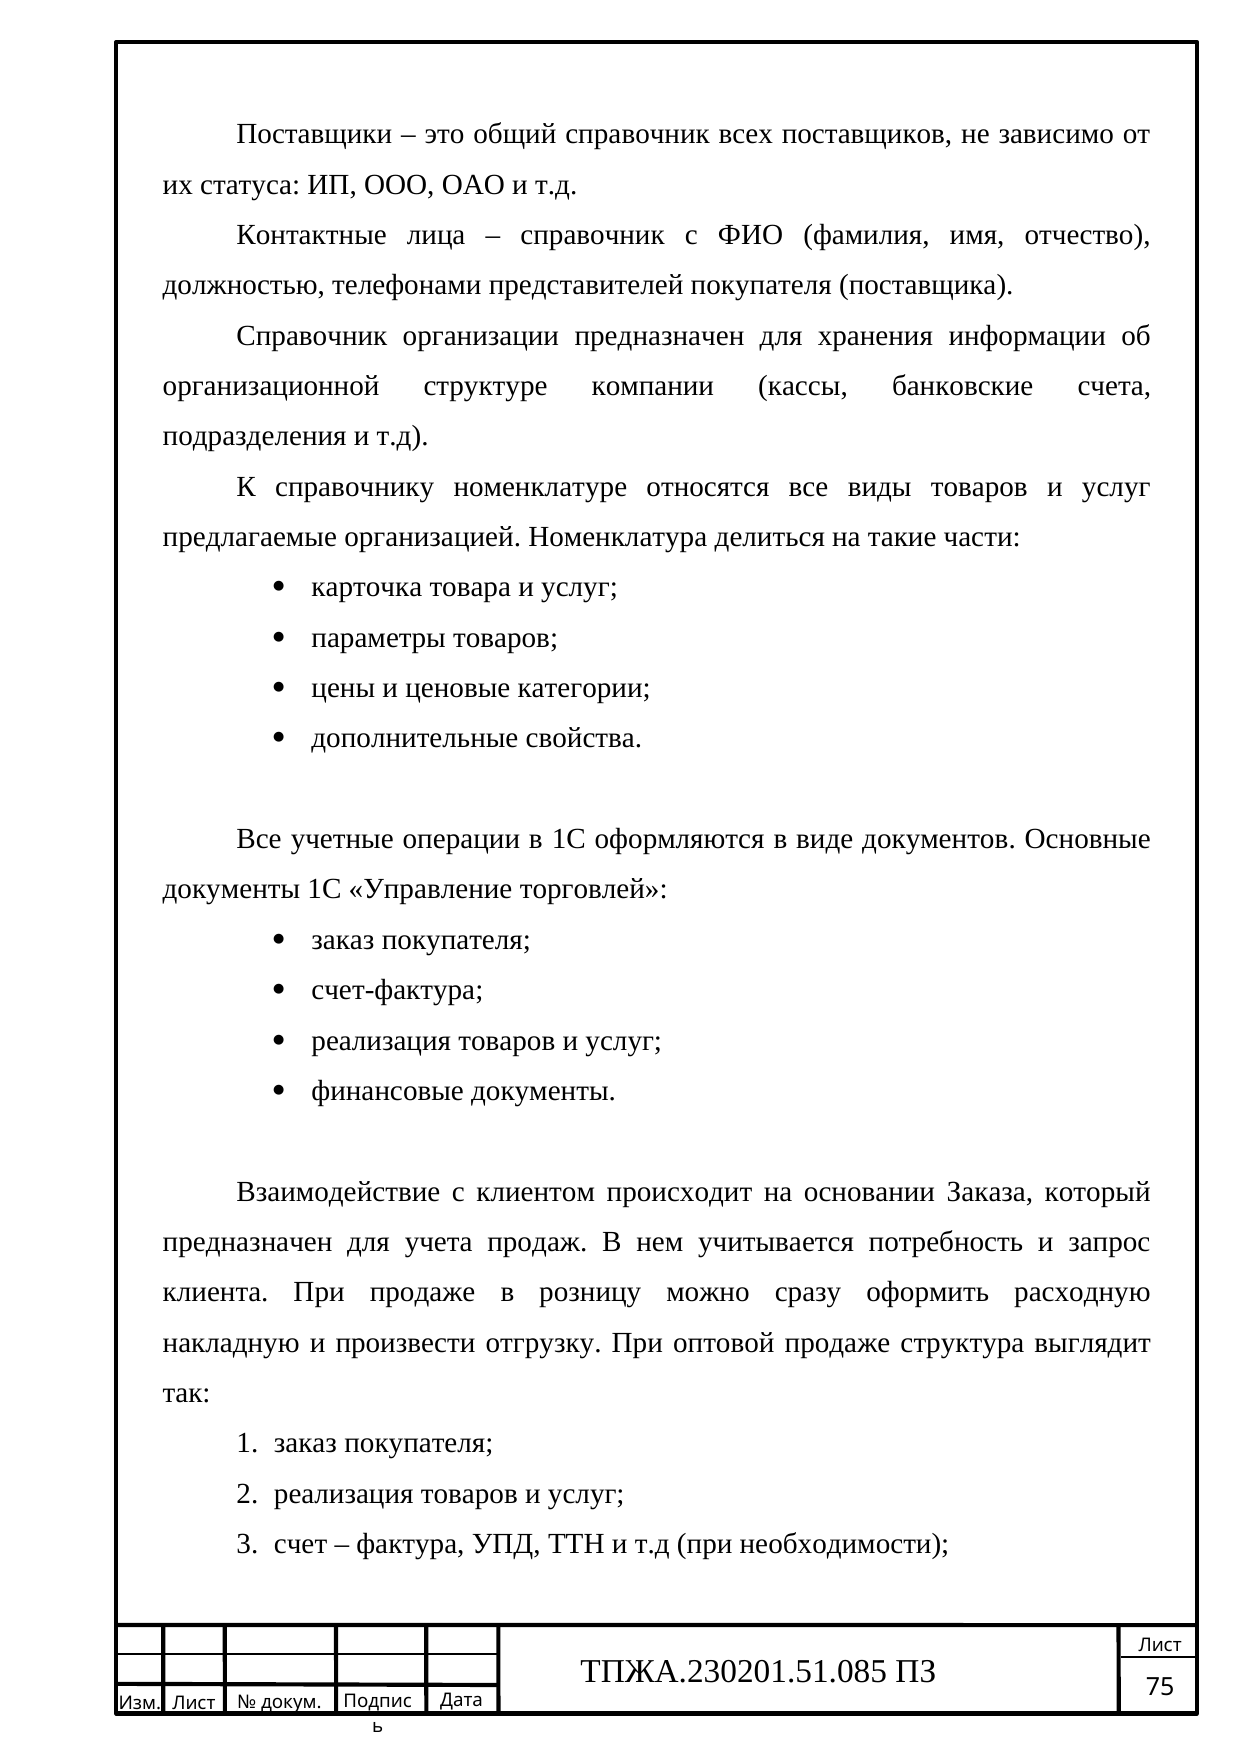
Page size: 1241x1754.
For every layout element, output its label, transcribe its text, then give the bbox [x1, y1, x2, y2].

list счет-фактура; [274, 972, 1152, 1006]
list реализация товаров и услуг; [236, 1476, 1152, 1509]
list реализация товаров и услуг; [274, 1023, 1152, 1056]
text К справочнику номенклатуре относятся все виды товаров и услуг предлагаемые организацией. Номенклатура делиться на такие части: [162, 469, 1152, 553]
list карточка товара и услуг; [274, 569, 1152, 603]
list цены и ценовые категории; [274, 670, 1152, 704]
list параметры товаров; [274, 620, 1152, 653]
text Справочник организации предназначен для хранения информации об организационной структуре компании (кассы, банковские счета, подразделения и т.д). [162, 318, 1152, 452]
text Контактные лица – справочник с ФИО (фамилия, имя, отчество), должностью, телефонами представителей покупателя (поставщика). [162, 217, 1152, 301]
list заказ покупателя; [236, 1426, 1152, 1459]
list дополнительные свойства. [274, 721, 1152, 754]
text Взаимодействие с клиентом происходит на основании Заказа, который предназначен для учета продаж. В нем учитывается потребность и запрос клиента. При продаже в розницу можно сразу оформить расходную накладную и произвести отгрузку. При оптовой продаже структура выглядит так: [162, 1174, 1152, 1409]
list счет – фактура, УПД, ТТН и т.д (при необходимости); [236, 1526, 1152, 1560]
text Поставщики – это общий справочник всех поставщиков, не зависимо от их статуса: ИП, ООО, ОАО и т.д. [162, 117, 1152, 200]
list финансовые документы. [274, 1073, 1152, 1107]
list заказ покупателя; [274, 922, 1152, 956]
text Все учетные операции в 1С оформляются в виде документов. Основные документы 1С «Управление торговлей»: [162, 821, 1152, 905]
